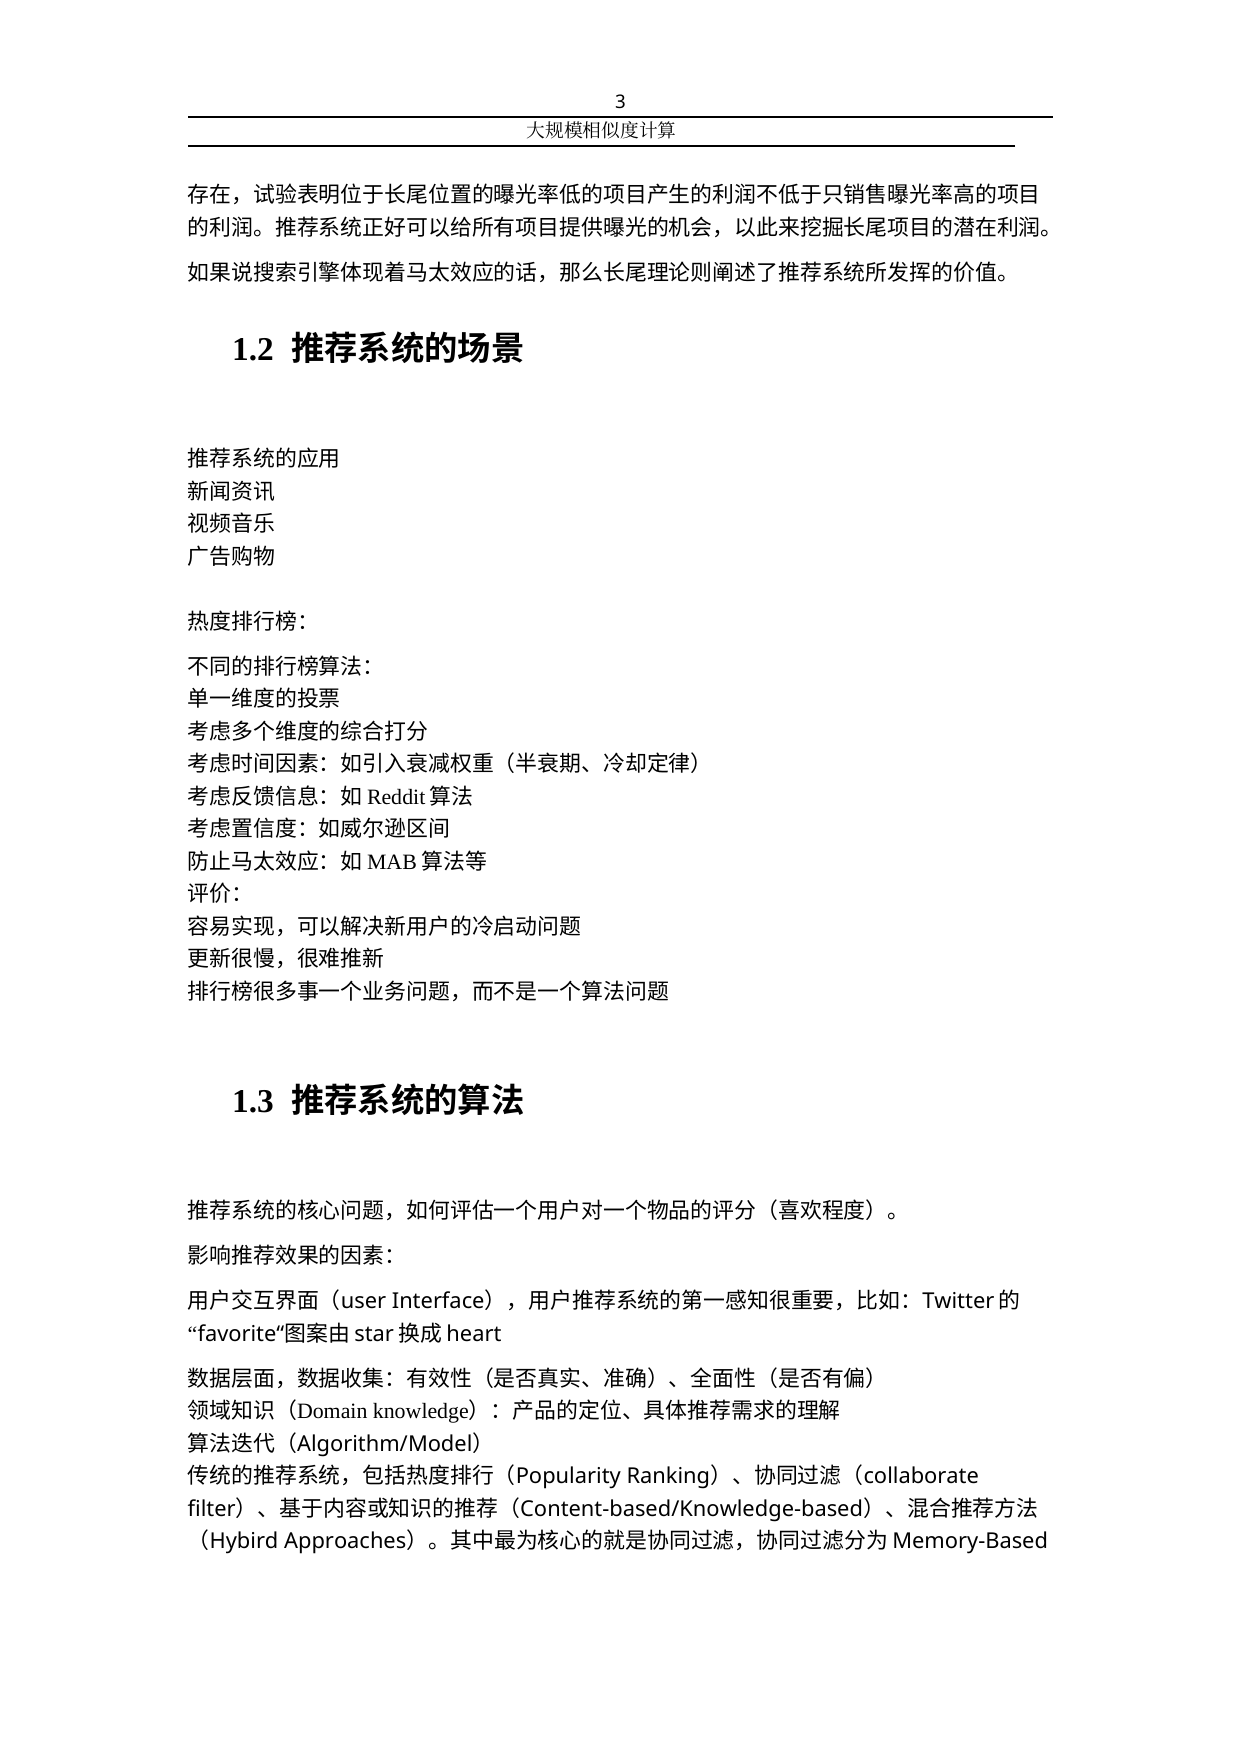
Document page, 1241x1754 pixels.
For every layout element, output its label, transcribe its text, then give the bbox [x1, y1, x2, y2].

text 推荐系统的核心问题，如何评估一个用户对一个物品的评分（喜欢程度）。 [187, 1193, 1053, 1225]
list 防止马太效应：如MAB算法等 [187, 843, 1053, 876]
list 新闻资讯 [187, 473, 1053, 506]
list 推荐系统的应用 [187, 441, 1053, 473]
list 考虑多个维度的综合打分 [187, 713, 1053, 746]
text 算法迭代（Algorithm/Model） [187, 1425, 1053, 1458]
list 考虑置信度：如威尔逊区间 [187, 811, 1053, 843]
list 更新很慢，很难推新 [187, 941, 1053, 973]
list 视频音乐 [187, 506, 1053, 538]
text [187, 177, 1053, 242]
text 如果说搜索引擎体现着马太效应的话，那么长尾理论则阐述了推荐系统所发挥的价值。 [187, 254, 1053, 287]
list 考虑反馈信息：如Reddit算法 [187, 778, 1053, 811]
list 评价： [187, 876, 1053, 908]
list 单一维度的投票 [187, 681, 1053, 713]
text 热度排行榜： [187, 603, 1053, 636]
text 数据层面，数据收集：有效性（是否真实、准确）、全面性（是否有偏） [187, 1360, 1053, 1393]
subtitle 推荐系统的算法 [232, 1066, 1053, 1131]
list 排行榜很多事一个业务问题，而不是一个算法问题 [187, 973, 1053, 1006]
subtitle 推荐系统的场景 [232, 314, 1053, 379]
list 容易实现，可以解决新用户的冷启动问题 [187, 908, 1053, 941]
list 考虑时间因素：如引入衰减权重（半衰期、冷却定律） [187, 746, 1053, 778]
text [187, 1458, 1053, 1555]
list 广告购物 [187, 538, 1053, 571]
text 用户交互界面（user Interface），用户推荐系统的第一感知很重要，比如：Twitter的“favorite“图案由star换成heart [187, 1283, 1053, 1348]
text 领域知识（Domain knowledge）：产品的定位、具体推荐需求的理解 [187, 1393, 1053, 1425]
text 影响推荐效果的因素： [187, 1238, 1053, 1270]
list 不同的排行榜算法： [187, 648, 1053, 681]
